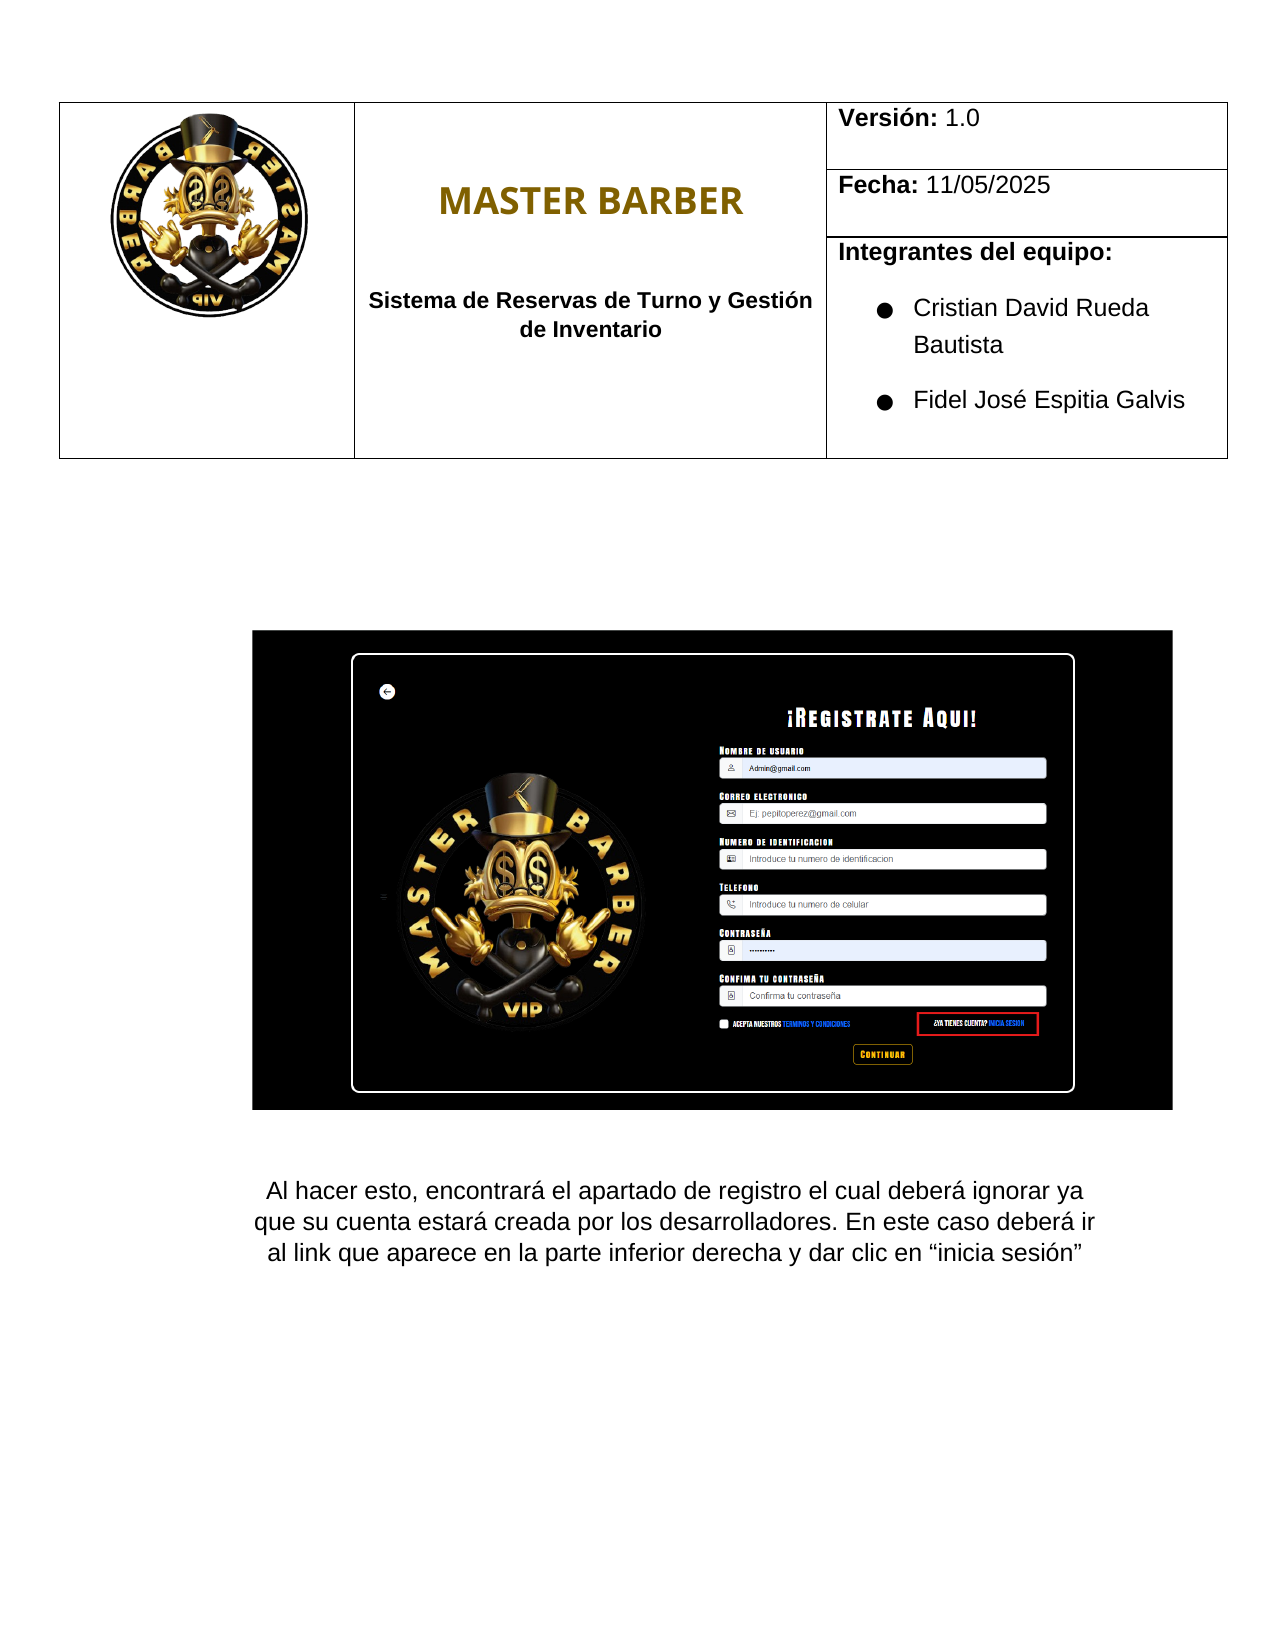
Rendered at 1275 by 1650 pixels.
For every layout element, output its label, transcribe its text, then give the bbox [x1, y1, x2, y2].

text Al hacer esto, encontrará el apartado de registro el cual deberá ignorar ya que su cuenta estará creada por los desarrolladores. En este caso deberá ir al link que aparece en la parte inferior derecha y dar clic en “inicia sesión” [252, 1176, 1098, 1267]
picture [252, 630, 1173, 1110]
picture [100, 102, 313, 321]
